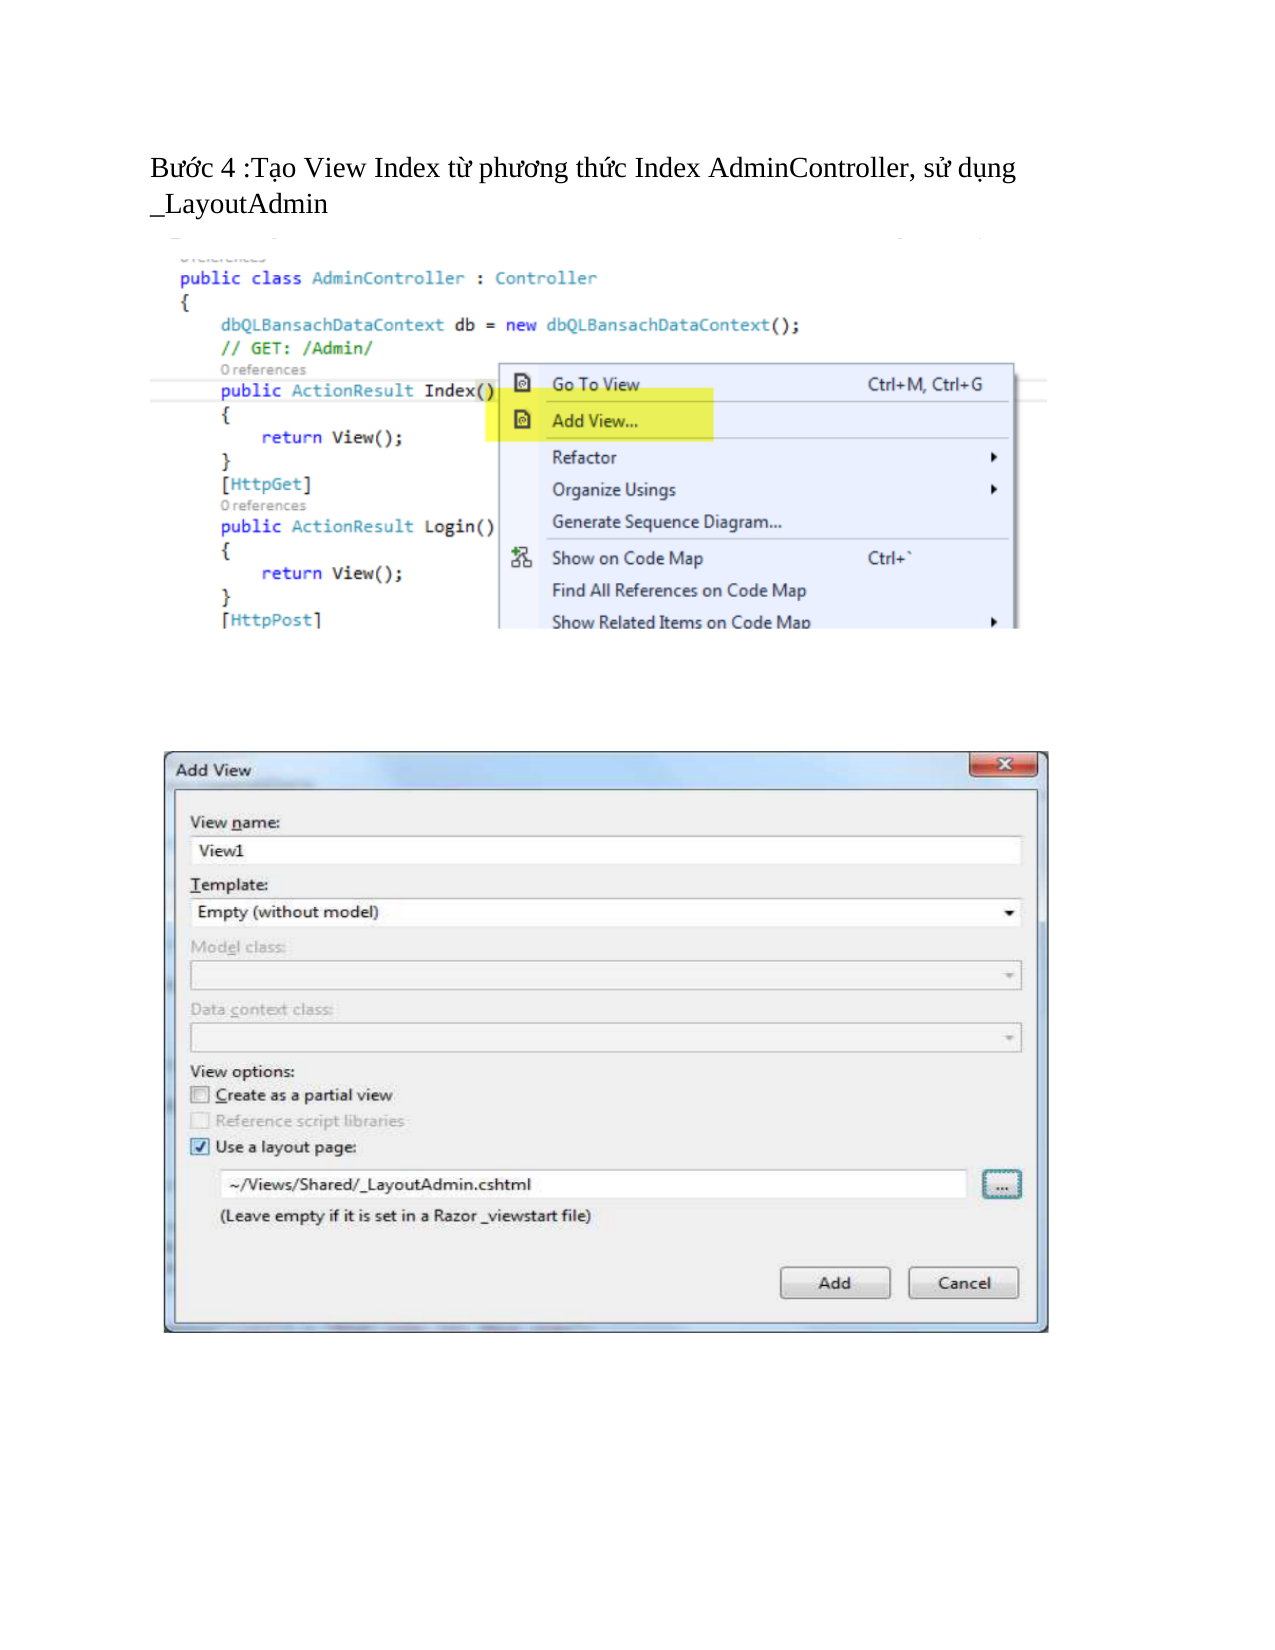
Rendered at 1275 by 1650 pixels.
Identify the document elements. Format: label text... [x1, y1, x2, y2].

picture [150, 238, 1048, 671]
picture [150, 742, 1065, 1341]
text Bước 4 :Tạo View Index từ phương thức Index AdminController, sử dụng _LayoutAdmin [150, 150, 1125, 220]
